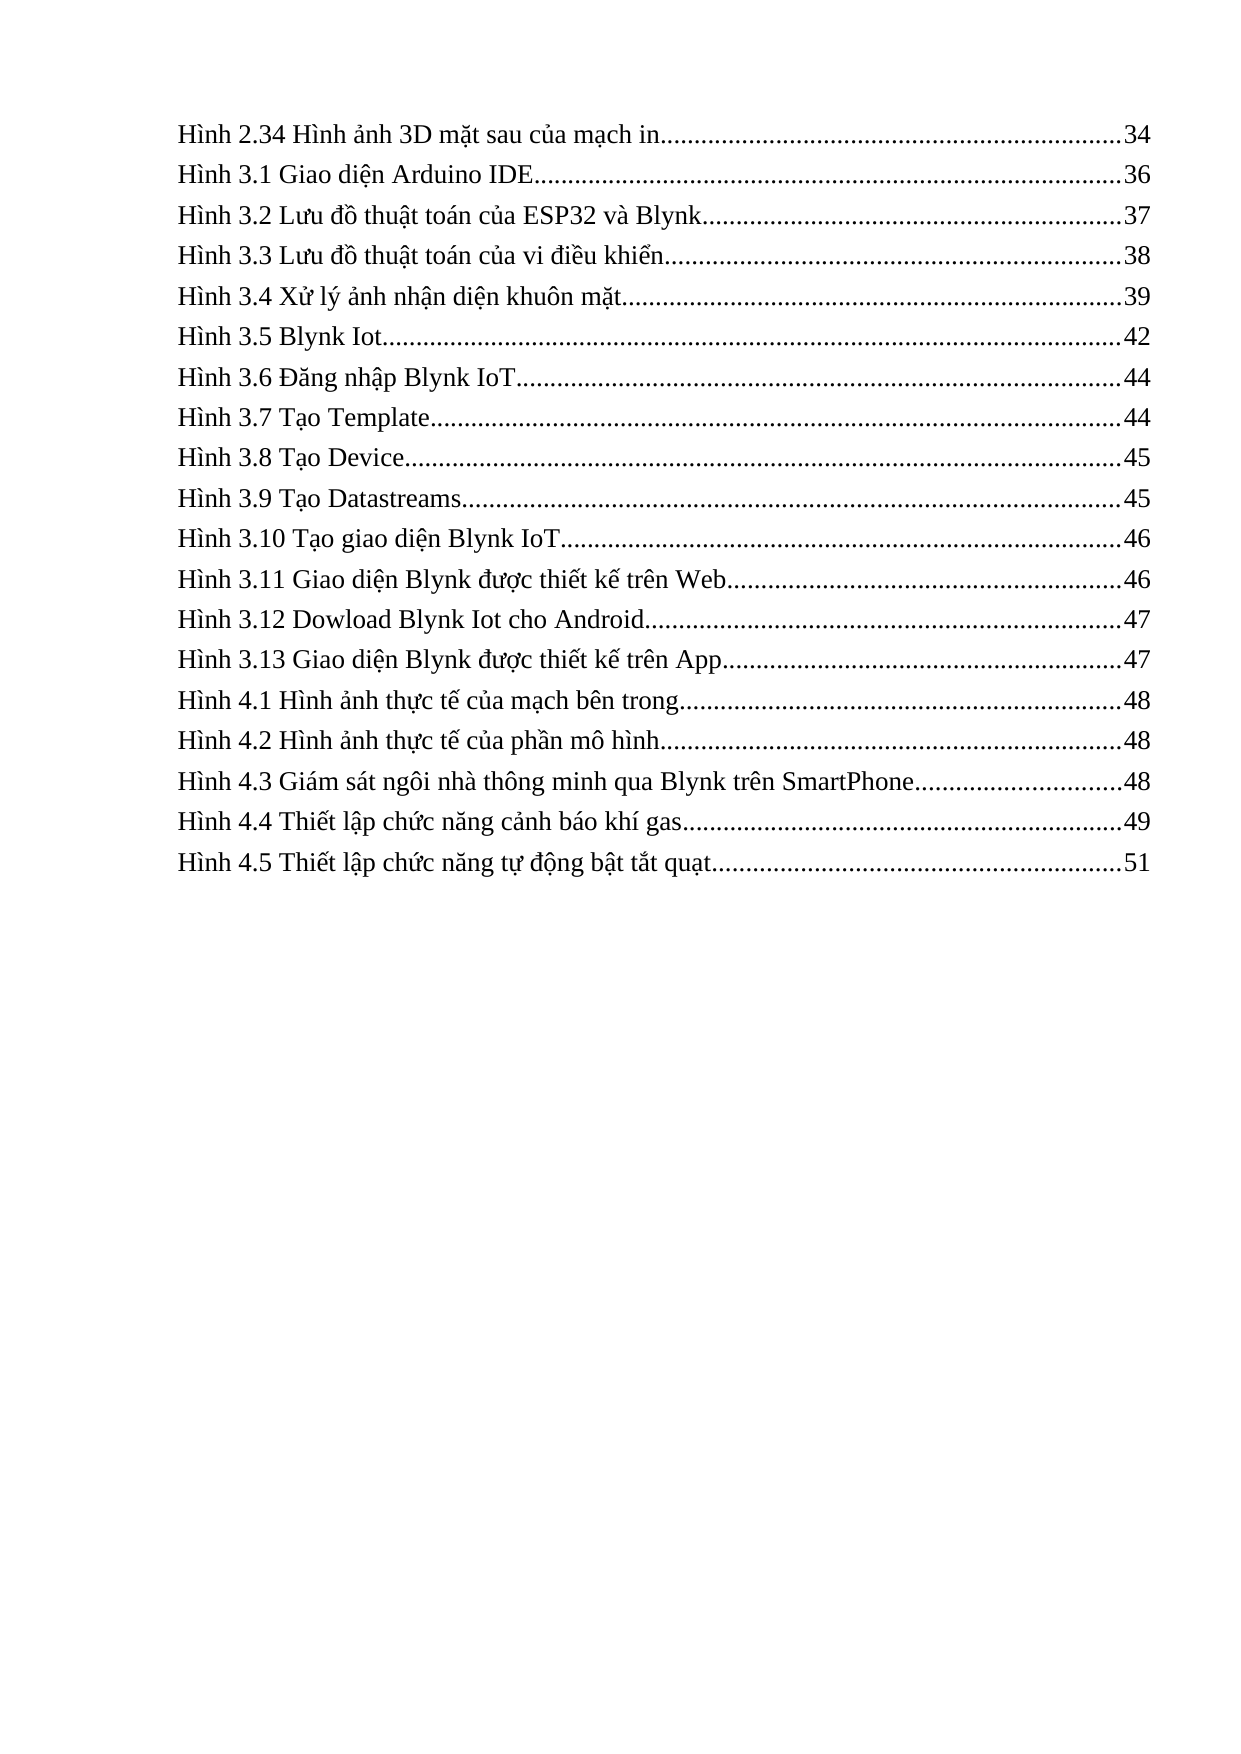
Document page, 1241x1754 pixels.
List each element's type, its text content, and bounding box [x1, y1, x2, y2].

text Hình 3.4 Xử lý ảnh nhận diện khuôn mặt 39 [177, 280, 1152, 311]
text Hình 4.2 Hình ảnh thực tế của phần mô hình 48 [177, 724, 1152, 756]
text Hình 4.4 Thiết lập chức năng cảnh báo khí gas 49 [177, 805, 1152, 836]
text Hình 3.11 Giao diện Blynk được thiết kế trên Web 46 [177, 563, 1152, 594]
text Hình 3.10 Tạo giao diện Blynk IoT 46 [177, 522, 1152, 553]
text Hình 3.9 Tạo Datastreams 45 [177, 482, 1152, 513]
text Hình 3.8 Tạo Device 45 [177, 441, 1152, 473]
text Hình 3.5 Blynk Iot 42 [177, 320, 1152, 351]
text Hình 3.13 Giao diện Blynk được thiết kế trên App 47 [177, 643, 1152, 675]
text Hình 4.3 Giám sát ngôi nhà thông minh qua Blynk trên SmartPhone 48 [177, 765, 1152, 796]
text Hình 3.2 Lưu đồ thuật toán của ESP32 và Blynk 37 [177, 199, 1152, 230]
text Hình 2.34 Hình ảnh 3D mặt sau của mạch in 34 [177, 118, 1152, 149]
text Hình 3.3 Lưu đồ thuật toán của vi điều khiển 38 [177, 239, 1152, 271]
text Hình 4.1 Hình ảnh thực tế của mạch bên trong 48 [177, 684, 1152, 715]
text Hình 3.7 Tạo Template 44 [177, 401, 1152, 432]
text Hình 4.5 Thiết lập chức năng tự động bật tắt quạt 51 [177, 846, 1152, 877]
text Hình 3.12 Dowload Blynk Iot cho Android 47 [177, 603, 1152, 634]
text Hình 3.1 Giao diện Arduino IDE 36 [177, 158, 1152, 190]
text Hình 3.6 Đăng nhập Blynk IoT 44 [177, 361, 1152, 392]
